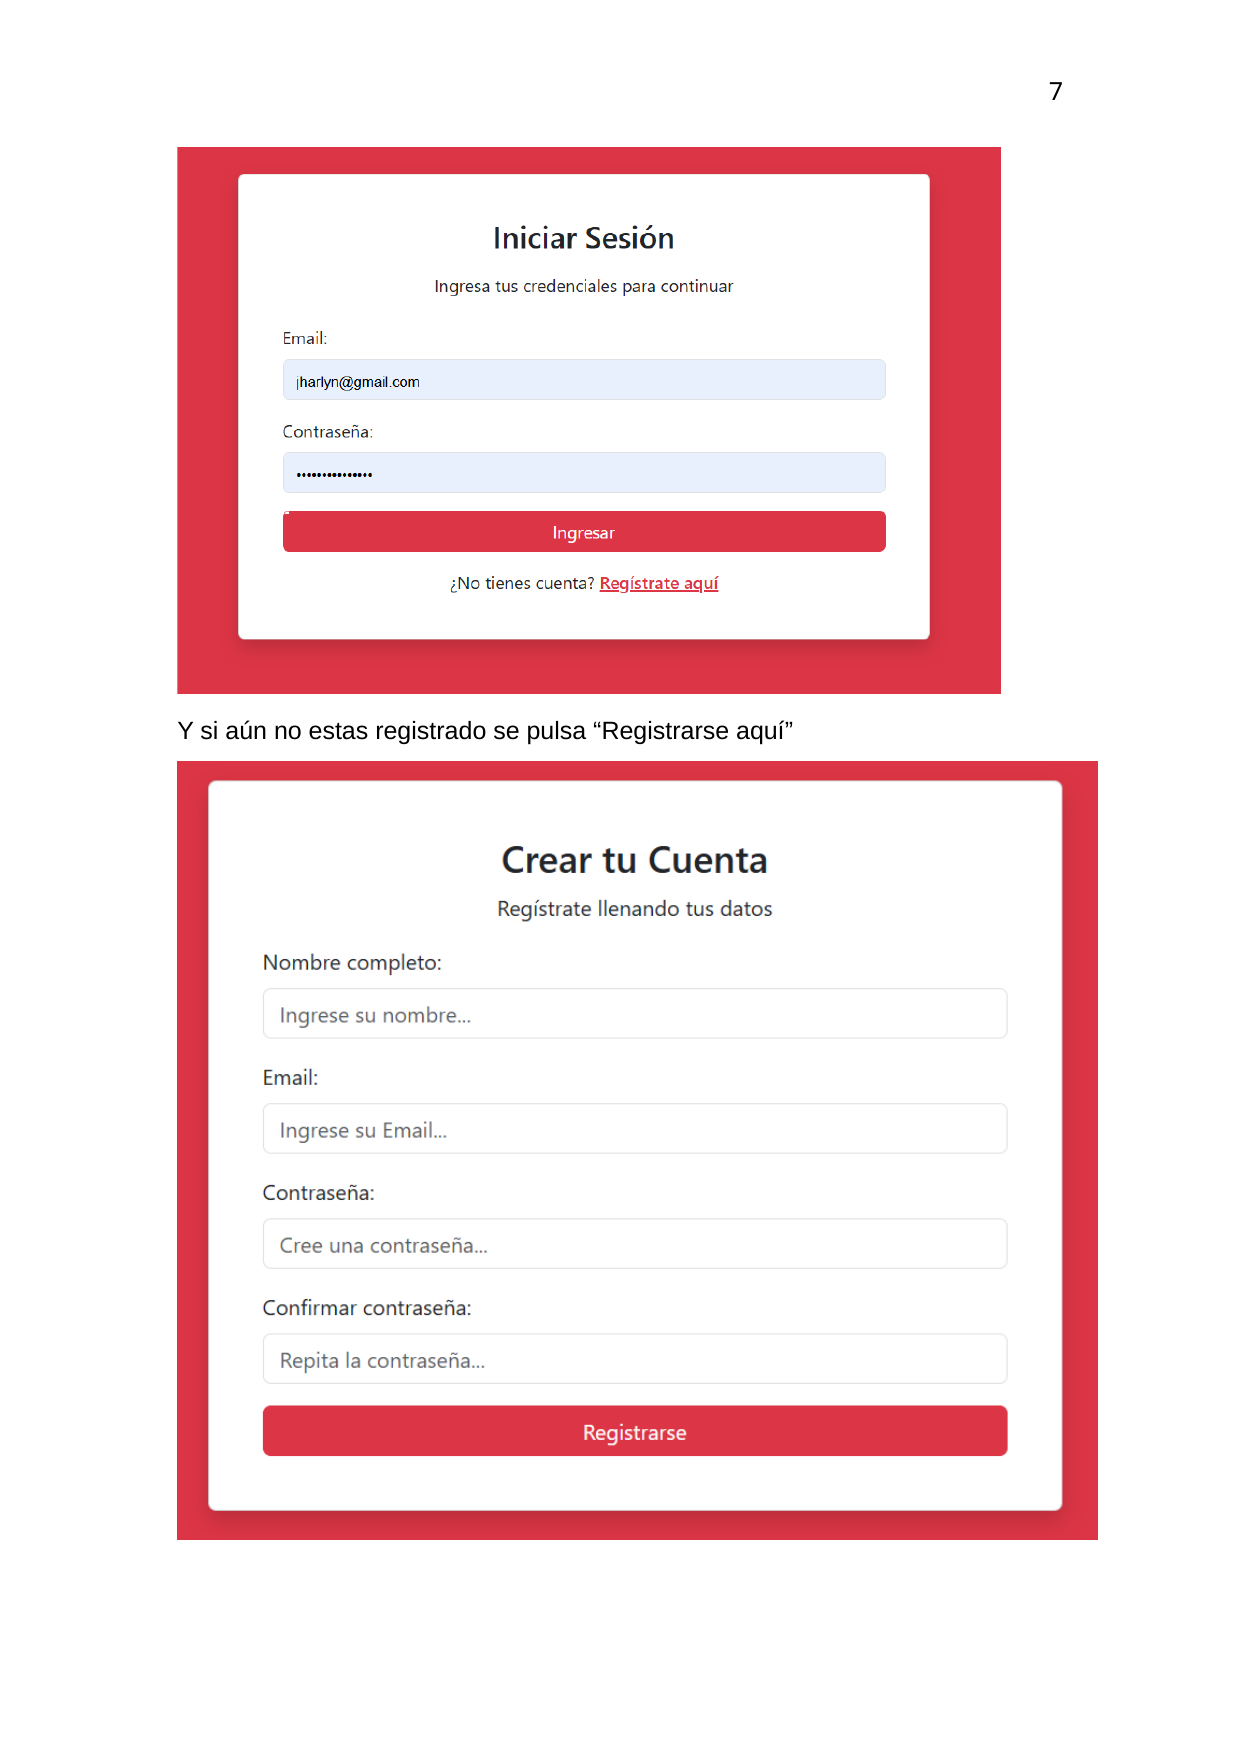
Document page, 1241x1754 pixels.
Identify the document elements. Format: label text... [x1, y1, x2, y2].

text Y si aún no estas registrado se pulsa “Registrarse aquí” [177, 716, 1064, 745]
picture [177, 147, 1001, 694]
picture [177, 761, 1098, 1540]
